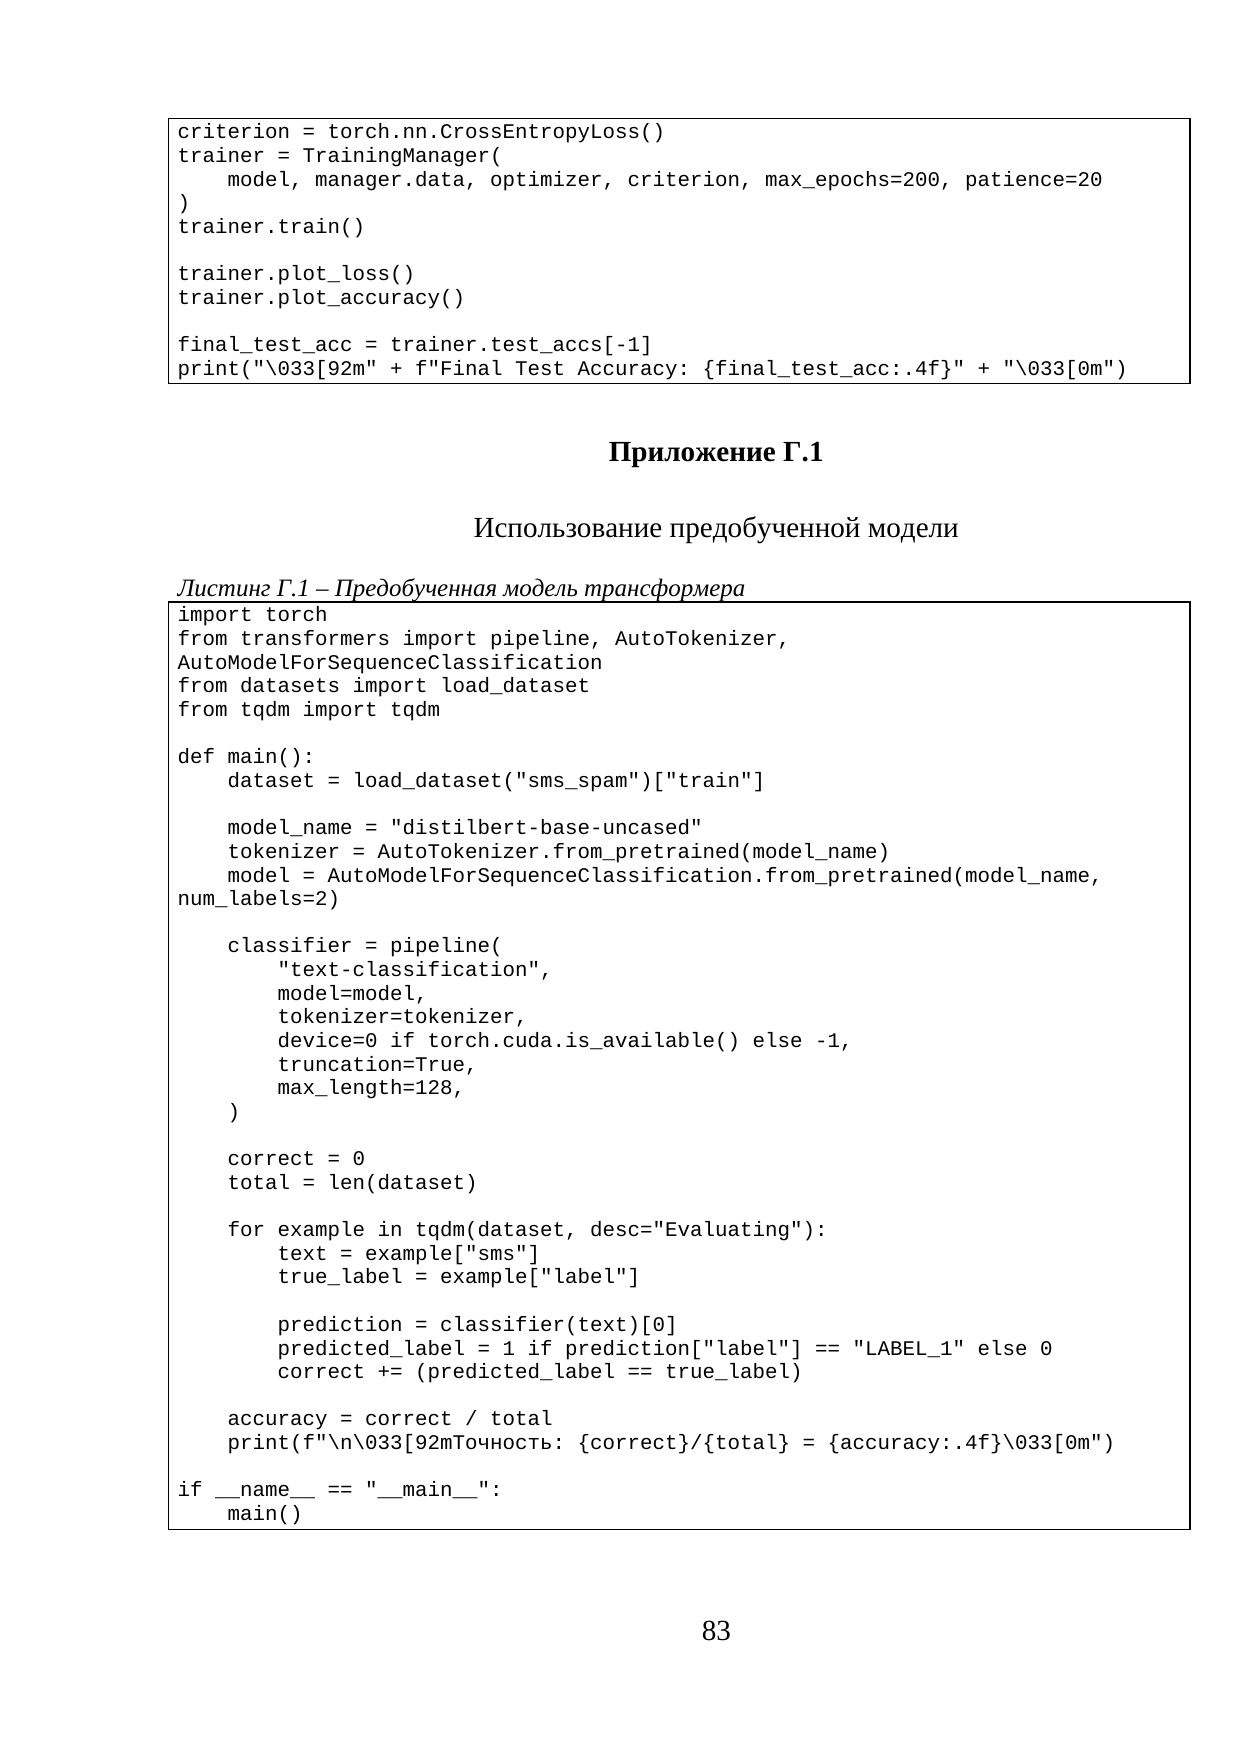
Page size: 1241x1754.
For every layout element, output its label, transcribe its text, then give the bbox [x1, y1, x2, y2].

text def main(): [177, 746, 1181, 770]
text trainer = TrainingManager( [177, 145, 1181, 168]
text main() [169, 1500, 1189, 1529]
text tokenizer = AutoTokenizer.from_pretrained(model_name) [177, 841, 1181, 864]
text tokenizer=tokenizer, [177, 1006, 1181, 1030]
text model=model, [177, 983, 1181, 1006]
text classifier = pipeline( [177, 936, 1181, 959]
text correct += (predicted_label == true_label) [177, 1361, 1181, 1385]
text accuracy = correct / total [177, 1408, 1181, 1432]
text "text-classification", [177, 959, 1181, 983]
text model = AutoModelForSequenceClassification.from_pretrained(model_name, num_labels=2) [177, 864, 1181, 912]
text model_name = "distilbert-base-uncased" [177, 817, 1181, 841]
text from datasets import load_dataset [177, 675, 1181, 699]
text predicted_label = 1 if prediction["label"] == "LABEL_1" else 0 [177, 1337, 1181, 1361]
text dataset = load_dataset("sms_spam")["train"] [177, 770, 1181, 794]
text ) [177, 1101, 1181, 1125]
text prediction = classifier(text)[0] [177, 1314, 1181, 1337]
text final_test_acc = trainer.test_accs[-1] [177, 334, 1181, 354]
text Использование предобученной модели [177, 510, 1181, 543]
text Листинг Г.1 – Предобученная модель трансформера [177, 573, 1181, 601]
text ) [177, 192, 1181, 216]
text trainer.train() [177, 216, 1181, 239]
text import torch [169, 603, 1189, 628]
text max_length=128, [177, 1077, 1181, 1101]
text text = example["sms"] [177, 1243, 1181, 1267]
text criterion = torch.nn.CrossEntropyLoss() [169, 119, 1189, 145]
text truncation=True, [177, 1054, 1181, 1077]
text trainer.plot_loss() [177, 263, 1181, 287]
text from tqdm import tqdm [177, 699, 1181, 723]
text correct = 0 [177, 1148, 1181, 1172]
text true_label = example["label"] [177, 1267, 1181, 1290]
text from transformers import pipeline, AutoTokenizer, AutoModelForSequenceClassification [177, 628, 1181, 675]
text total = len(dataset) [177, 1172, 1181, 1196]
text if __name__ == "__main__": [177, 1479, 1181, 1500]
text trainer.plot_accuracy() [177, 287, 1181, 310]
subtitle Приложение Г.1 [177, 434, 1181, 468]
text model, manager.data, optimizer, criterion, max_epochs=200, patience=20 [177, 168, 1181, 192]
text print("\033[92m" + f"Final Test Accuracy: {final_test_acc:.4f}" + "\033[0m") [169, 354, 1189, 383]
text for example in tqdm(dataset, desc="Evaluating"): [177, 1219, 1181, 1243]
text device=0 if torch.cuda.is_available() else -1, [177, 1030, 1181, 1054]
text print(f"\n\033[92mТочность: {correct}/{total} = {accuracy:.4f}\033[0m") [177, 1432, 1181, 1456]
